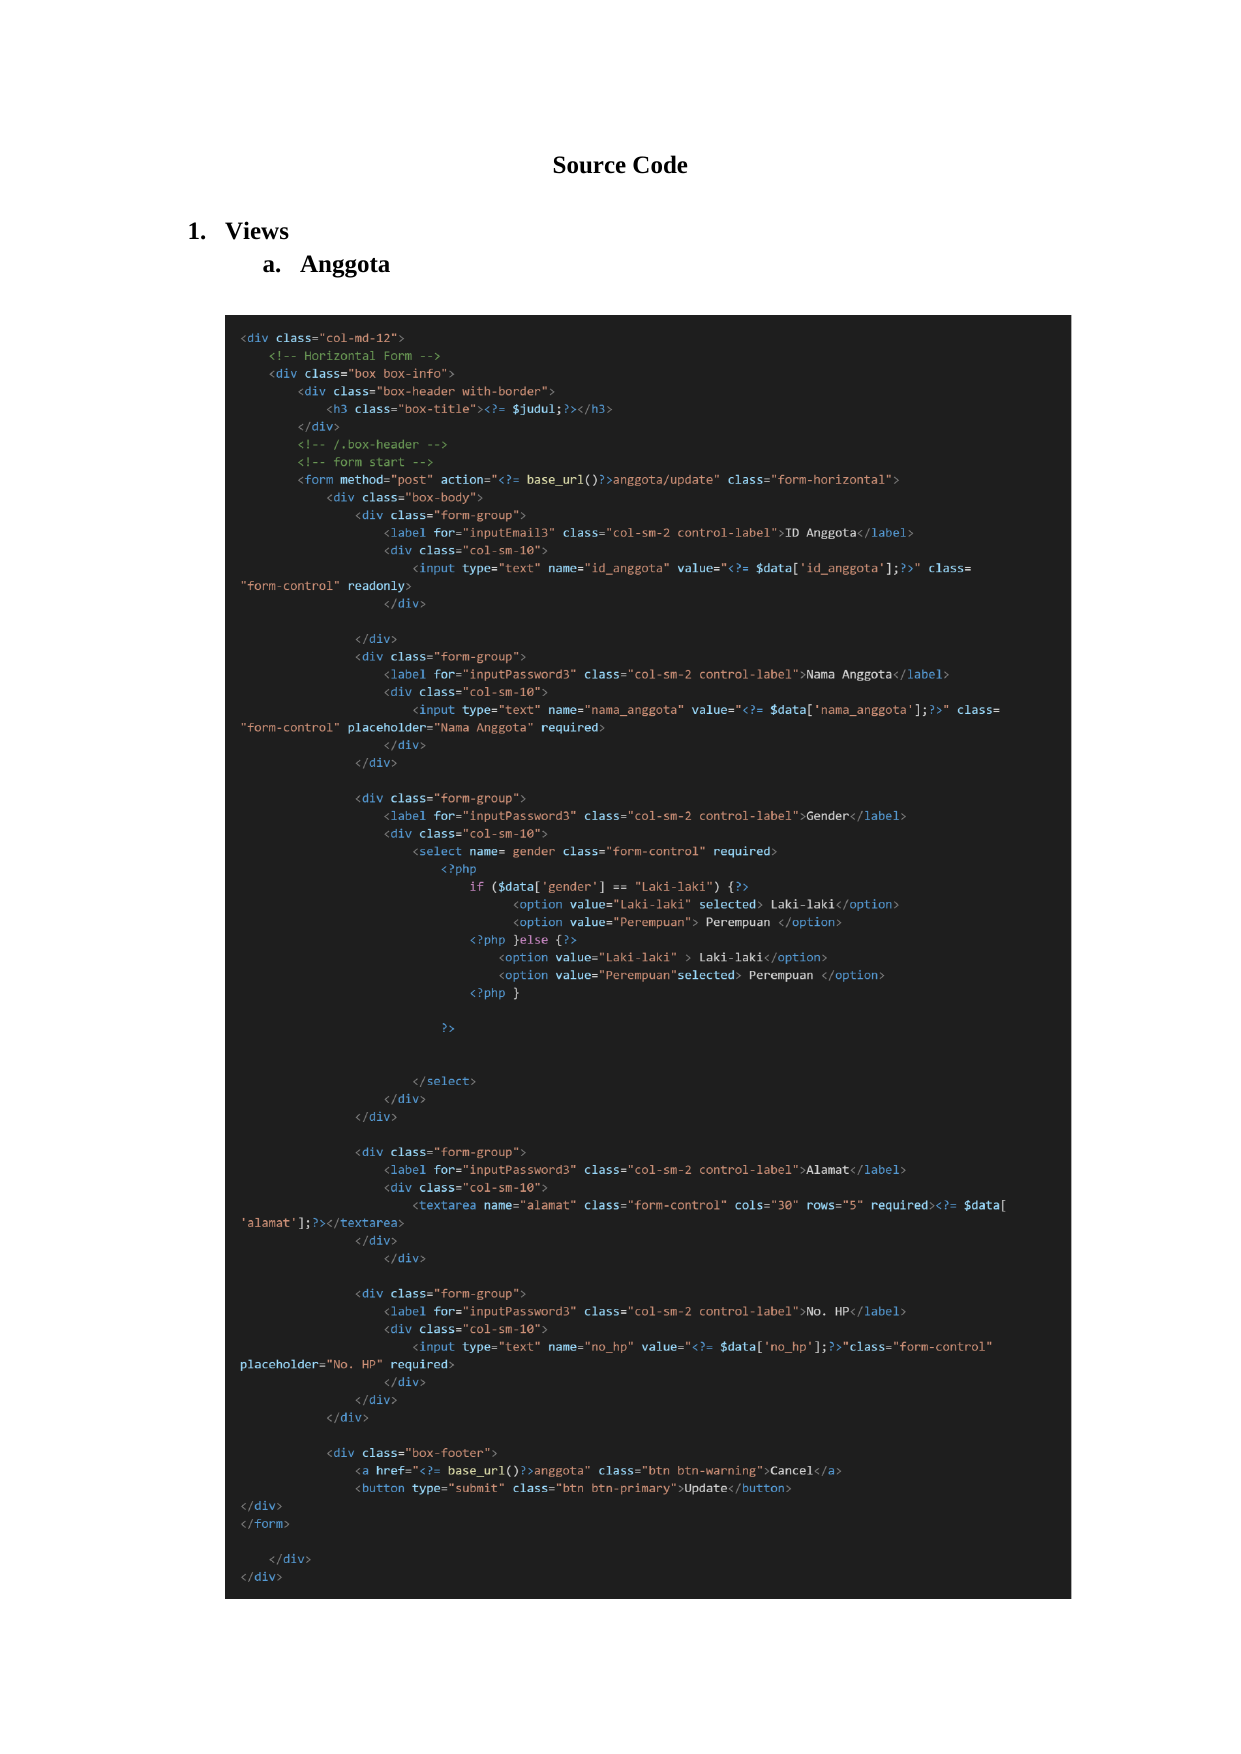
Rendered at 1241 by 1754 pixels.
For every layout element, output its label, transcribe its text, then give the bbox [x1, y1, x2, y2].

list Anggota [262, 249, 1090, 278]
list Views [187, 216, 1090, 245]
picture [225, 315, 1072, 1599]
text Source Code [150, 150, 1090, 179]
